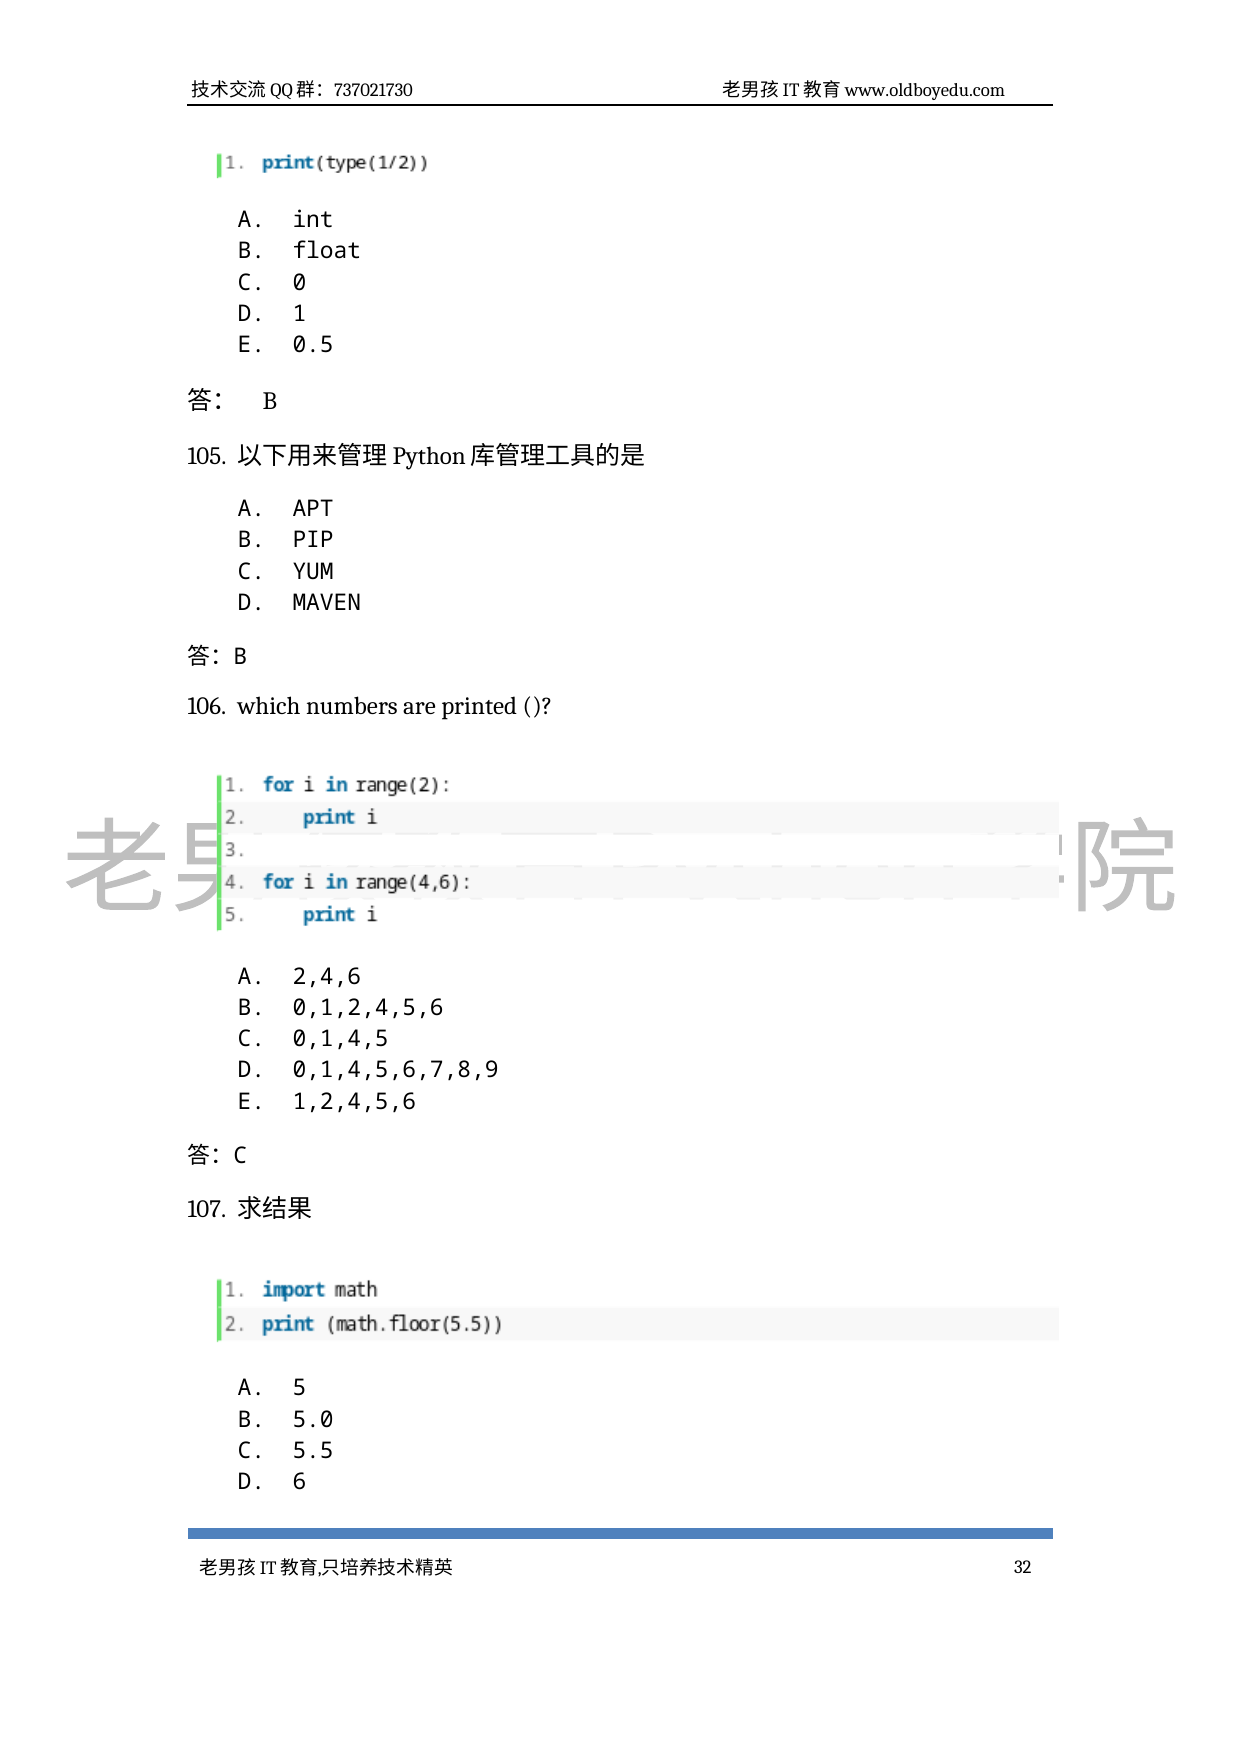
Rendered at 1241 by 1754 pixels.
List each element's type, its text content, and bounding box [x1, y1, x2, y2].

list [187, 1246, 1053, 1496]
list A. APT B. PIP C. YUM D. MAVEN [187, 492, 1053, 617]
list which numbers are printed ()? [187, 692, 1053, 721]
text 答：B [187, 638, 1053, 671]
list A. 2,4,6 B. 0,1,2,4,5,6 C. 0,1,4,5 D. 0,1,4,5,6,7,8,9 E. 1,2,4,5,6 [187, 742, 1053, 1116]
text 答：C [187, 1137, 1053, 1170]
list 以下用来管理Python库管理工具的是 [187, 437, 1053, 471]
text 答： B [187, 380, 1053, 416]
list 求结果 [187, 1191, 1053, 1225]
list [187, 150, 1053, 359]
